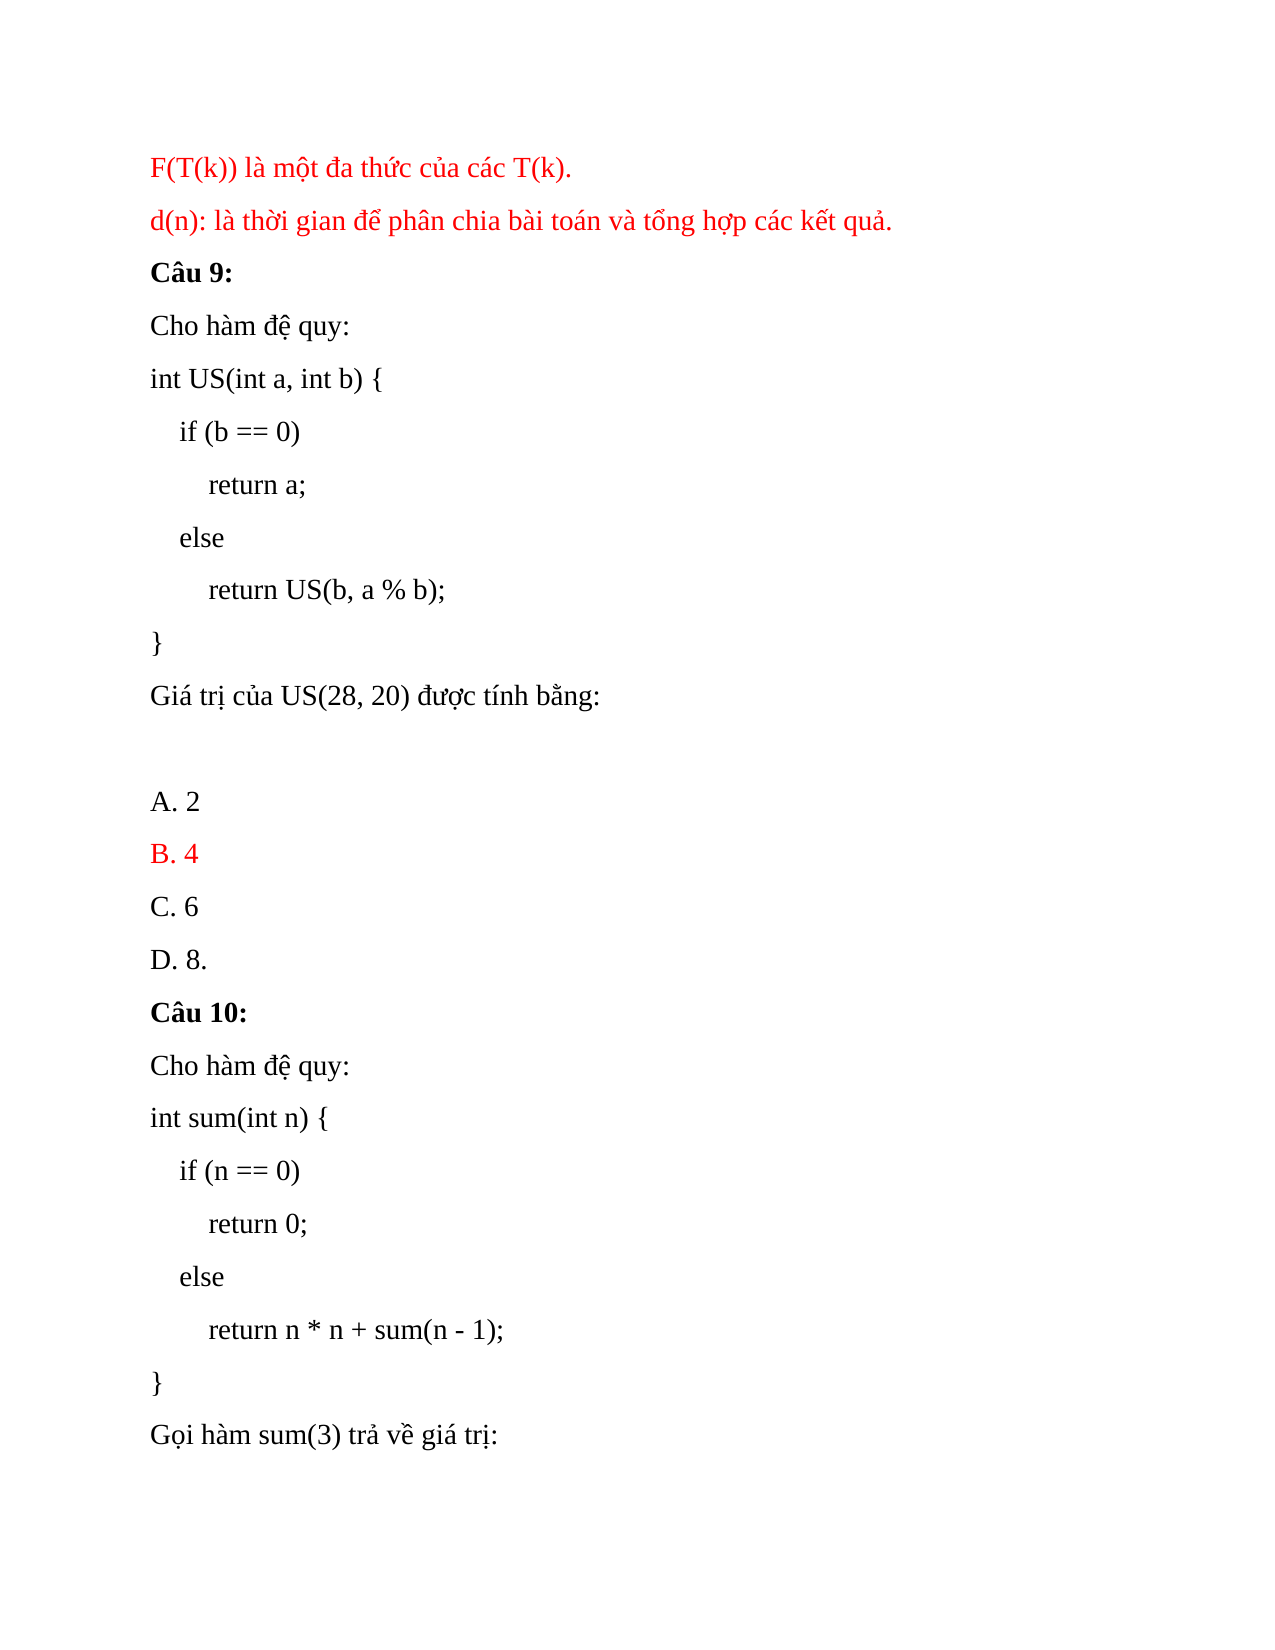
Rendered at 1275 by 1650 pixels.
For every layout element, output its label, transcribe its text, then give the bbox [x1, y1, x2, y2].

text d(n): là thời gian để phân chia bài toán và tổng hợp các kết quả. [150, 203, 1125, 236]
text A. 2 [150, 784, 1125, 817]
text if (n == 0) [150, 1153, 1125, 1187]
text Gọi hàm sum(3) trả về giá trị: [150, 1417, 1125, 1451]
text D. 8. [150, 942, 1125, 976]
text return 0; [150, 1206, 1125, 1240]
text if (b == 0) [150, 414, 1125, 448]
text F(T(k)) là một đa thức của các T(k). [150, 150, 1125, 183]
text } [150, 1365, 1125, 1398]
text return US(b, a % b); [150, 572, 1125, 606]
text Cho hàm đệ quy: [150, 1048, 1125, 1081]
text Giá trị của US(28, 20) được tính bằng: [150, 678, 1125, 712]
text int sum(int n) { [150, 1101, 1125, 1134]
text else [150, 1259, 1125, 1293]
text } [150, 625, 1125, 659]
text return a; [150, 467, 1125, 500]
text Câu 9: [150, 256, 1125, 289]
text int US(int a, int b) { [150, 361, 1125, 395]
text Câu 10: [150, 995, 1125, 1028]
text Cho hàm đệ quy: [150, 308, 1125, 342]
text C. 6 [150, 889, 1125, 923]
text return n * n + sum(n - 1); [150, 1312, 1125, 1345]
text B. 4 [150, 837, 1125, 870]
text else [150, 520, 1125, 553]
